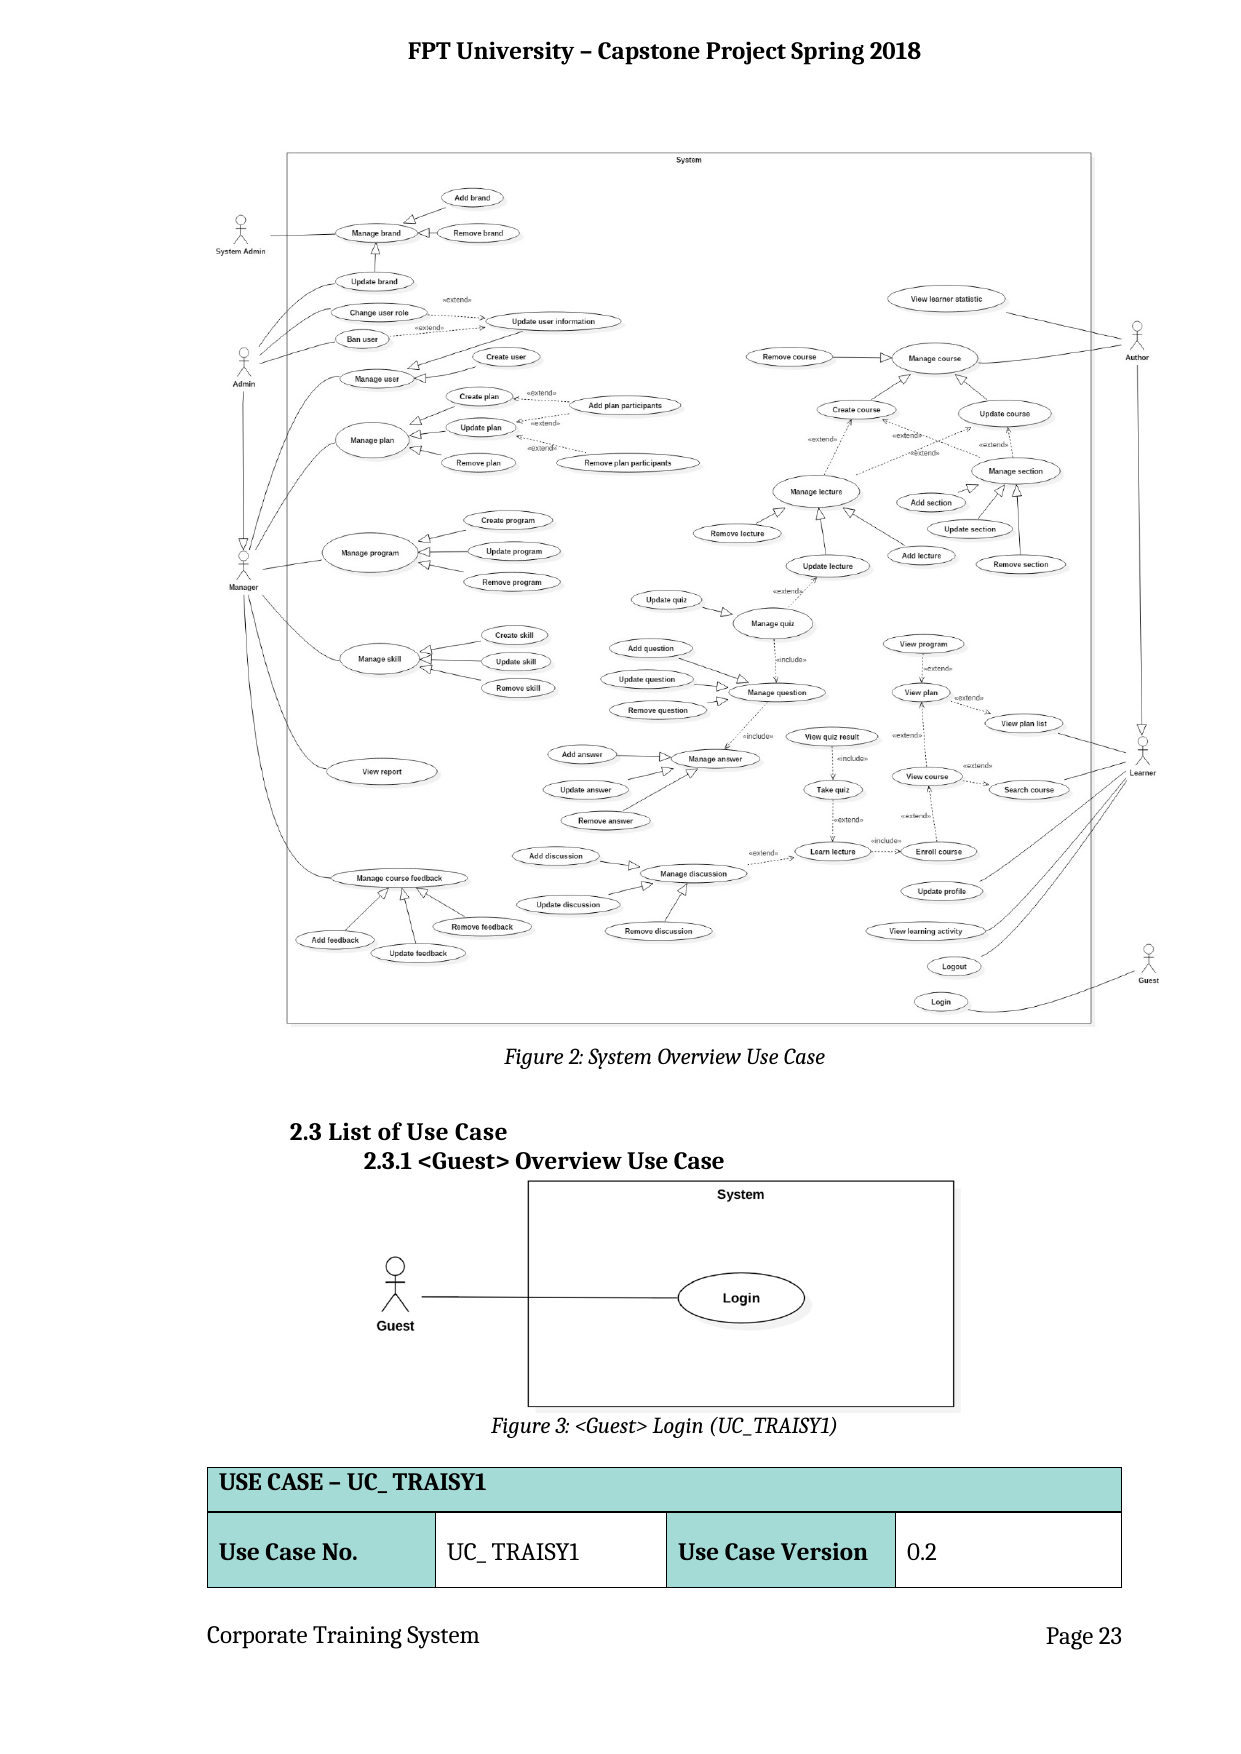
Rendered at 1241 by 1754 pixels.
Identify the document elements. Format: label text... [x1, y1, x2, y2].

table_cell Use Case No. [208, 1513, 435, 1587]
table_cell Use Case Version [667, 1513, 895, 1587]
table_header USE CASE – UC_ TRAISY1 [208, 1468, 1121, 1511]
table_cell UC_ TRAISY1 [436, 1513, 666, 1587]
text 2.3.1 <Guest> Overview Use Case [216, 1147, 1124, 1175]
text 2.3 List of Use Case [216, 1118, 1124, 1147]
table_cell 0.2 [896, 1513, 1121, 1587]
picture [206, 147, 1184, 1045]
picture [362, 1175, 967, 1413]
